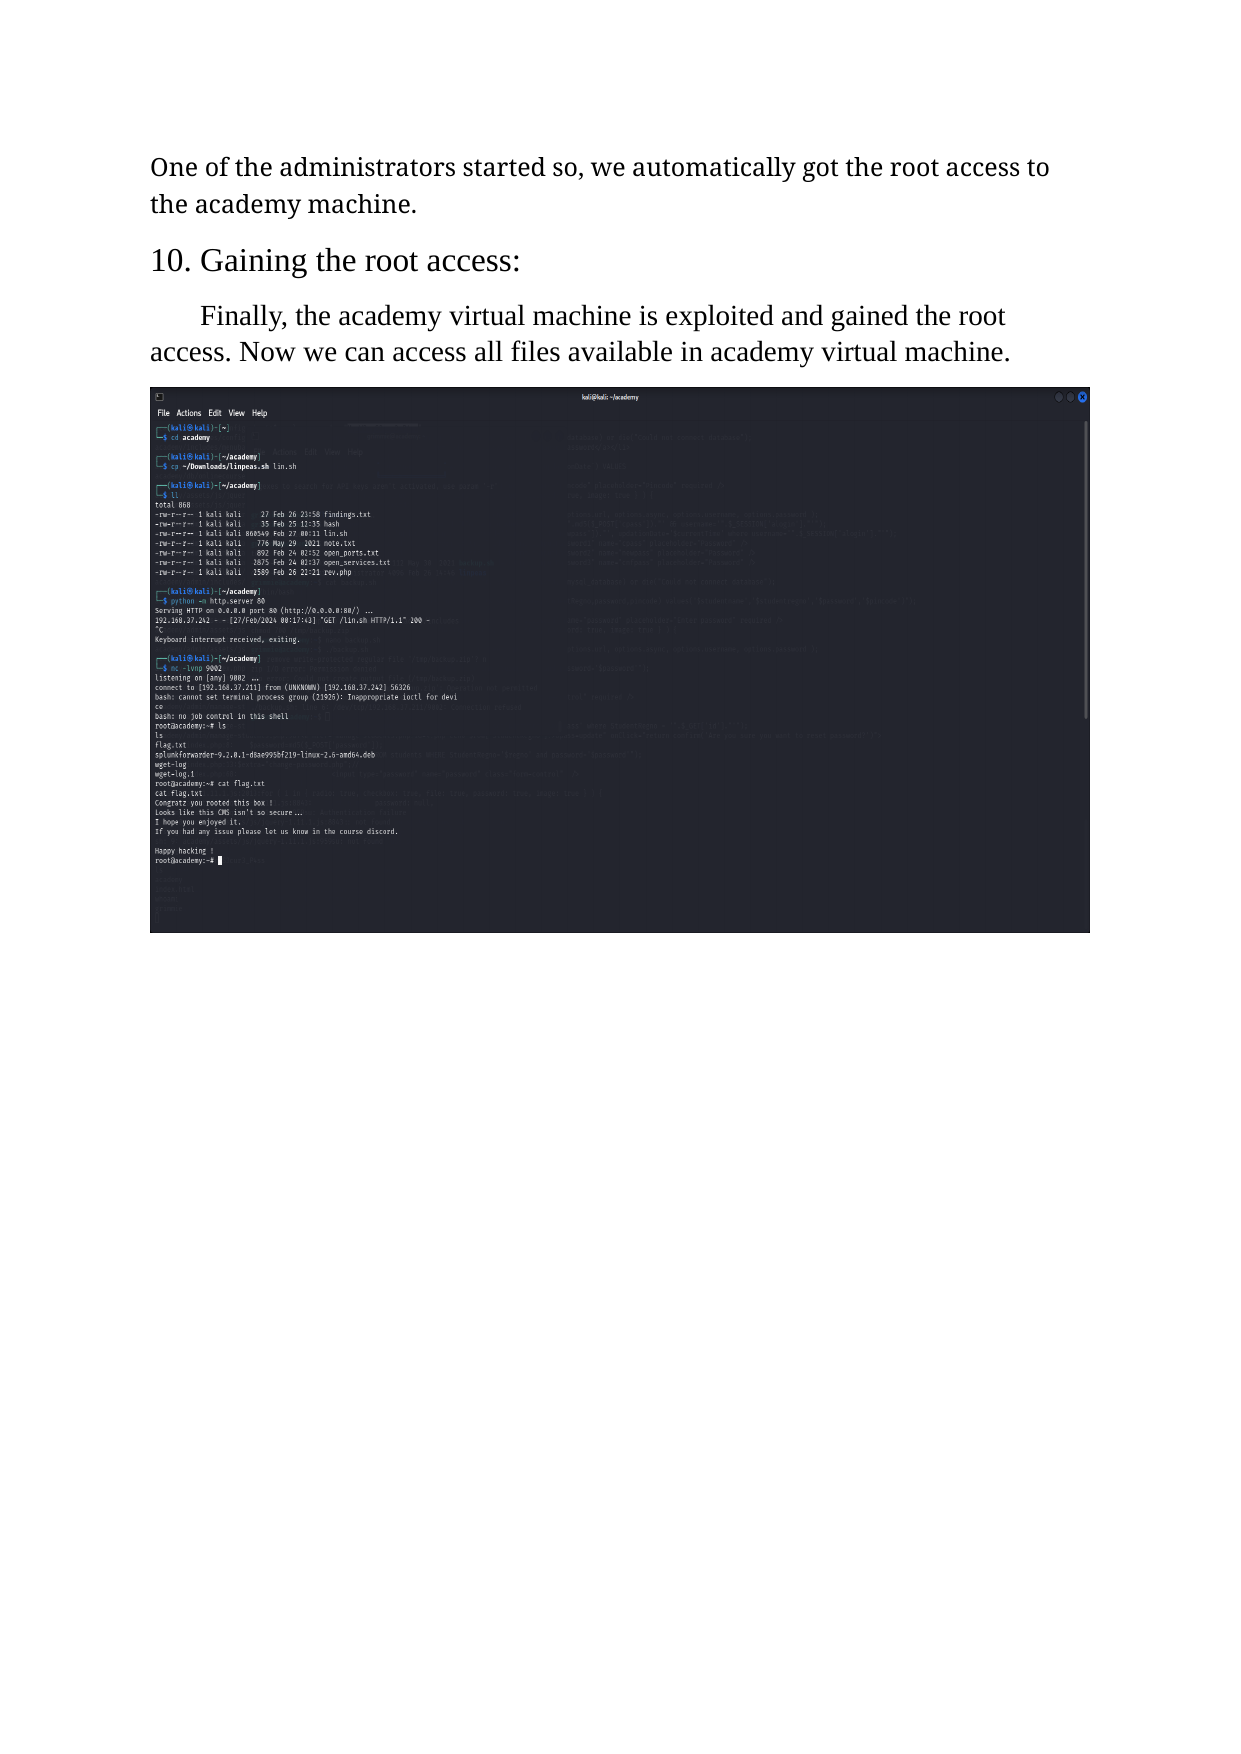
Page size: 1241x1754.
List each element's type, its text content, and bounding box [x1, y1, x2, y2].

text Finally, the academy virtual machine is exploited and gained the root access. Now we can access all files available in academy virtual machine. [150, 298, 1090, 368]
text One of the administrators started so, we automatically got the root access to the academy machine. [150, 150, 1090, 221]
text 10. Gaining the root access: [150, 240, 1090, 278]
picture [150, 387, 1090, 933]
